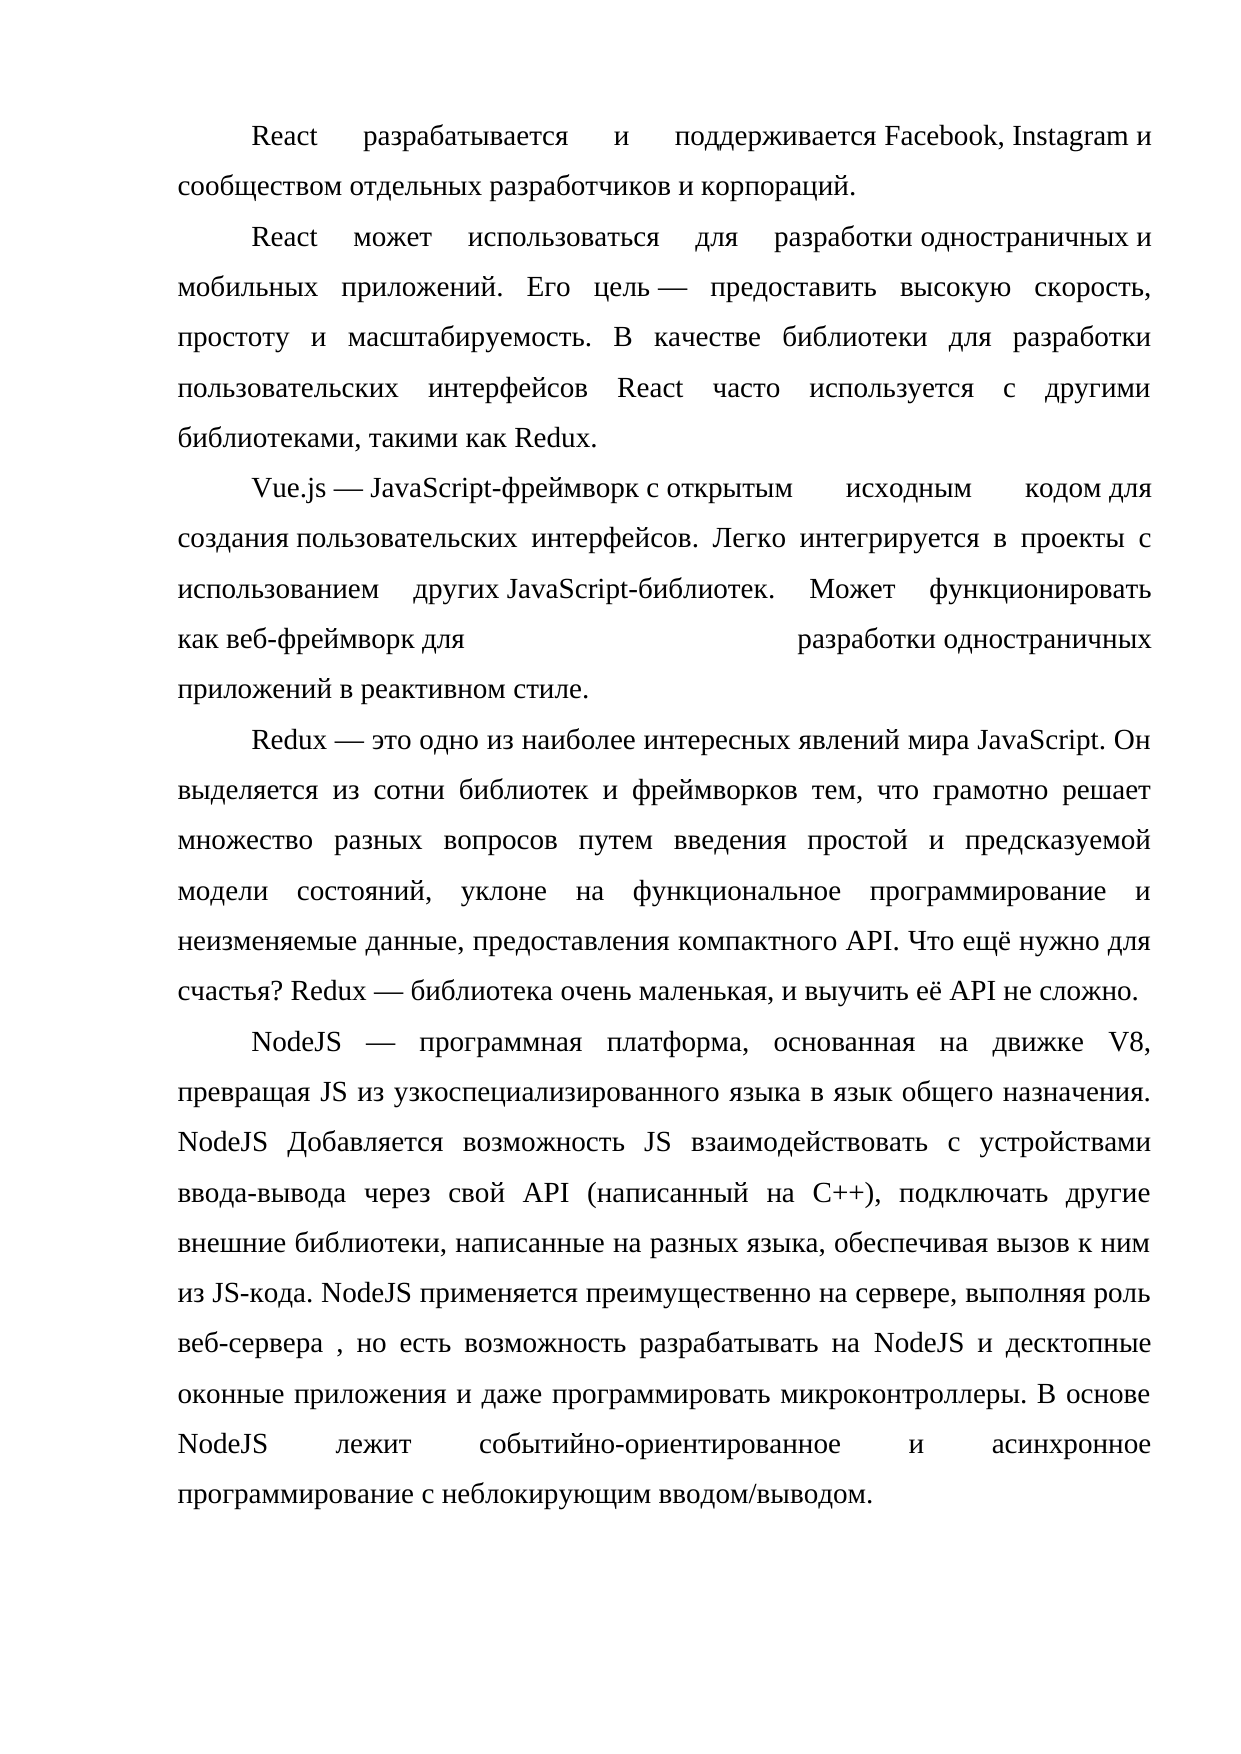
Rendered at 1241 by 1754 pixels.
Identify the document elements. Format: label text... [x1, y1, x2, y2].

text Vue.js — JavaScript-фреймворк с открытым исходным кодом для создания пользовательских интерфейсов. Легко интегрируется в проекты с использованием других JavaScript-библиотек. Может функционировать как веб-фреймворк для разработки одностраничных приложений в реактивном стиле. [177, 470, 1152, 705]
text Redux — это одно из наиболее интересных явлений мира JavaScript. Он выделяется из сотни библиотек и фреймворков тем, что грамотно решает множество разных вопросов путем введения простой и предсказуемой модели состояний, уклоне на функциональное программирование и неизменяемые данные, предоставления компактного API. Что ещё нужно для счастья? Redux — библиотека очень маленькая, и выучить её API не сложно. [177, 722, 1152, 1007]
text NodeJS — программная платформа, основанная на движке V8, превращая JS из узкоспециализированного языка в язык общего назначения. NodeJS Добавляется возможность JS взаимодействовать с устройствами ввода-вывода через свой API (написанный на C++), подключать другие внешние библиотеки, написанные на разных языка, обеспечивая вызов к ним из JS-кода. NodeJS применяется преимущественно на сервере, выполняя роль веб-сервера , но есть возможность разрабатывать на NodeJS и десктопные оконные приложения и даже программировать микроконтроллеры. В основе NodeJS лежит событийно-ориентированное и асинхронное программирование с неблокирующим вводом/выводом. [177, 1024, 1152, 1510]
text React разрабатывается и поддерживается Facebook, Instagram и сообществом отдельных разработчиков и корпораций. [177, 118, 1152, 202]
text React может использоваться для разработки одностраничных и мобильных приложений. Его цель — предоставить высокую скорость, простоту и масштабируемость. В качестве библиотеки для разработки пользовательских интерфейсов React часто используется с другими библиотеками, такими как Redux. [177, 219, 1152, 453]
